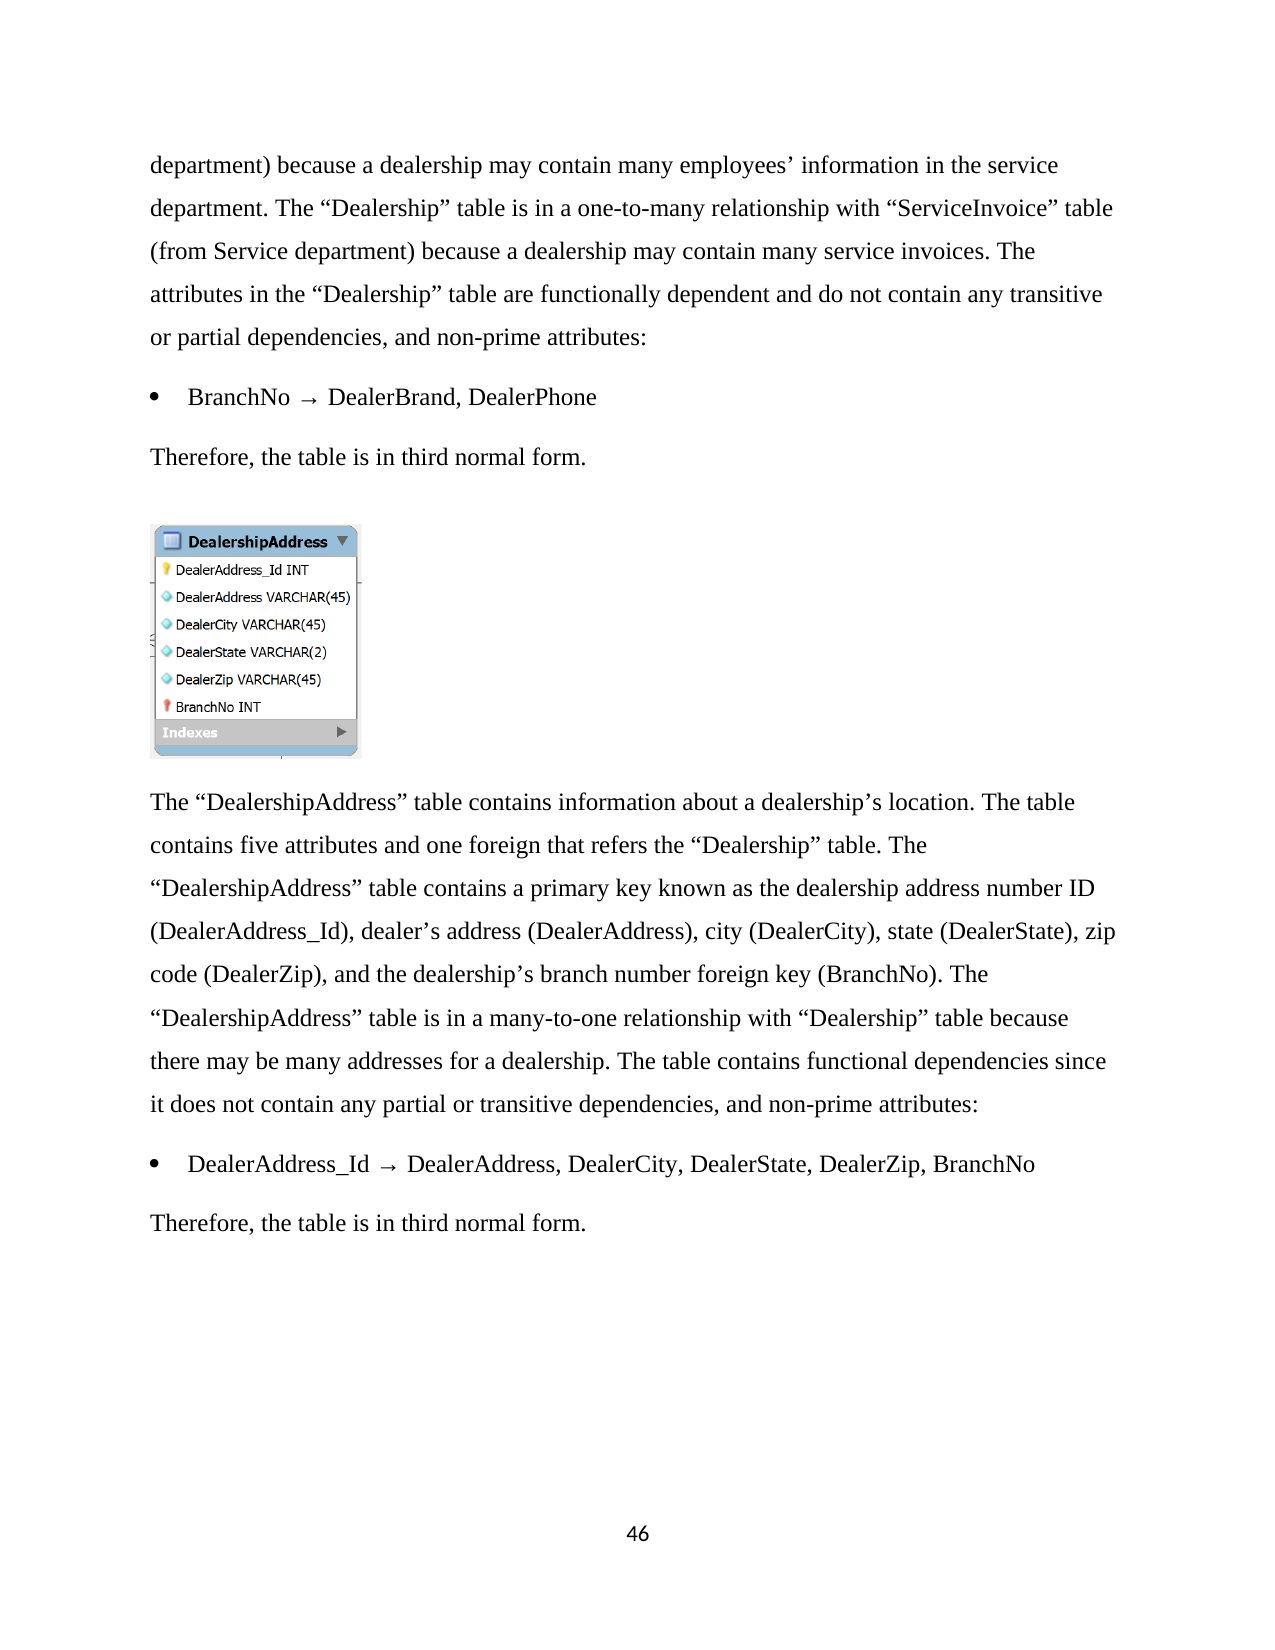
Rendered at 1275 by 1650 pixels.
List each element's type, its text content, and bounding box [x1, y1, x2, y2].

text Therefore, the table is in third normal form. [150, 442, 1125, 471]
text The “DealershipAddress” table contains information about a dealership’s location. The table contains five attributes and one foreign that refers the “Dealership” table. The “DealershipAddress” table contains a primary key known as the dealership address number ID (DealerAddress_Id), dealer’s address (DealerAddress), city (DealerCity), state (DealerState), zip code (DealerZip), and the dealership’s branch number foreign key (BranchNo). The “DealershipAddress” table is in a many-to-one relationship with “Dealership” table because there may be many addresses for a dealership. The table contains functional dependencies since it does not contain any partial or transitive dependencies, and non-prime attributes: [150, 787, 1125, 1118]
list BranchNo → DealerBrand, DealerPhone [150, 382, 1125, 411]
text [150, 150, 1125, 351]
text Therefore, the table is in third normal form. [150, 1208, 1125, 1237]
picture [150, 524, 362, 759]
list DealerAddress_Id → DealerAddress, DealerCity, DealerState, DealerZip, BranchNo [150, 1149, 1125, 1177]
